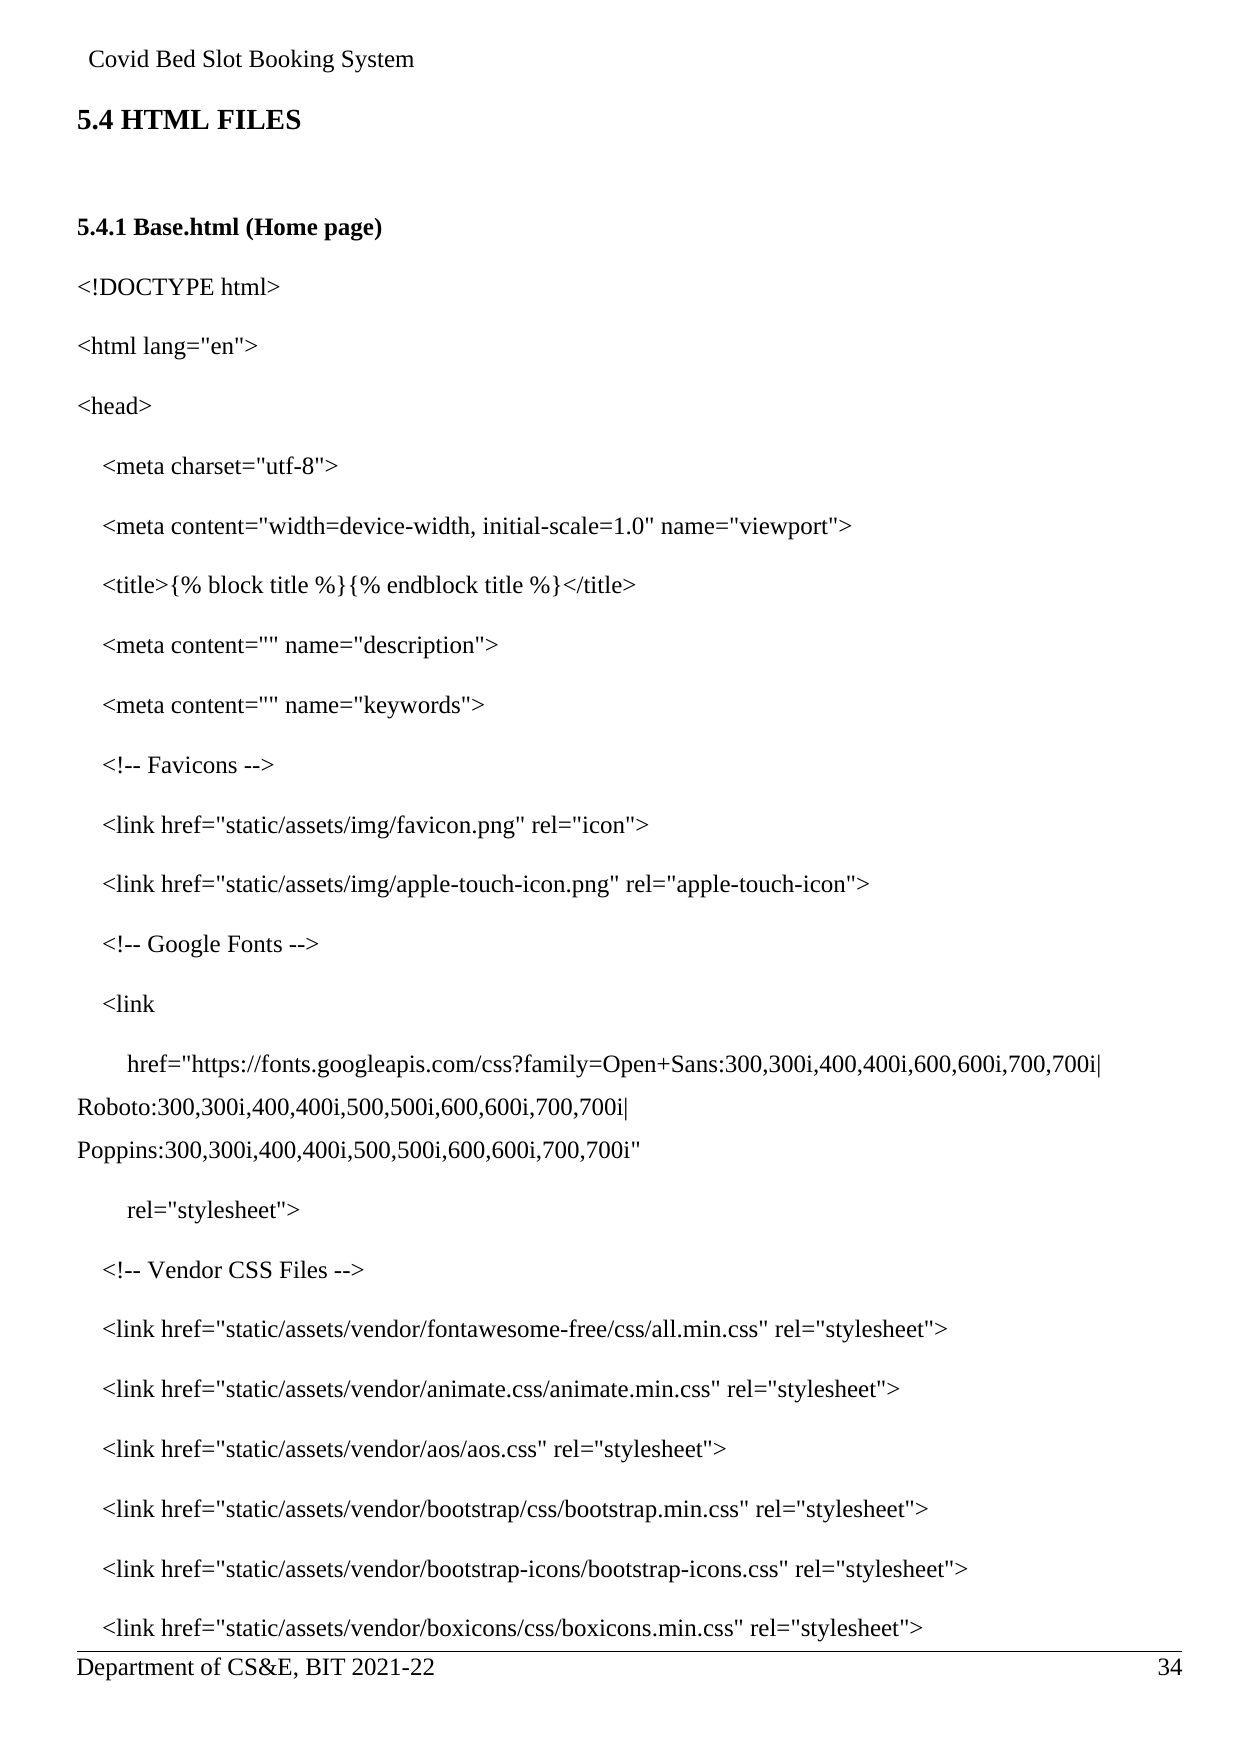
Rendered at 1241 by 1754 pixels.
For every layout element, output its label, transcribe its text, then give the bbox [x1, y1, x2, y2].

text <meta content="width=device-width, initial-scale=1.0" name="viewport"> [77, 511, 1181, 539]
text <link href="static/assets/vendor/aos/aos.css" rel="stylesheet"> [77, 1434, 1181, 1463]
text <!-- Favicons --> [77, 750, 1181, 779]
text <title>{% block title %}{% endblock title %}</title> [77, 571, 1181, 599]
text <link href="static/assets/vendor/fontawesome-free/css/all.min.css" rel="stylesheet"> [77, 1314, 1181, 1343]
text <meta content="" name="description"> [77, 630, 1181, 659]
text <link href="static/assets/vendor/bootstrap-icons/bootstrap-icons.css" rel="stylesheet"> [77, 1554, 1181, 1582]
text <html lang="en"> [77, 331, 1181, 360]
text href="https://fonts.googleapis.com/css?family=Open+Sans:300,300i,400,400i,600,600i,700,700i|Roboto:300,300i,400,400i,500,500i,600,600i,700,700i|Poppins:300,300i,400,400i,500,500i,600,600i,700,700i" [77, 1049, 1181, 1164]
text 5.4.1 Base.html (Home page) [77, 169, 1181, 241]
text <!-- Google Fonts --> [77, 929, 1181, 958]
text <link [77, 989, 1181, 1018]
text <link href="static/assets/vendor/boxicons/css/boxicons.min.css" rel="stylesheet"> [77, 1613, 1181, 1642]
text <meta content="" name="keywords"> [77, 690, 1181, 719]
text <link href="static/assets/img/apple-touch-icon.png" rel="apple-touch-icon"> [77, 869, 1181, 898]
text <link href="static/assets/img/favicon.png" rel="icon"> [77, 810, 1181, 838]
text <!-- Vendor CSS Files --> [77, 1255, 1181, 1283]
text <!DOCTYPE html> [77, 272, 1181, 300]
text rel="stylesheet"> [77, 1195, 1181, 1224]
text <head> [77, 391, 1181, 420]
text <link href="static/assets/vendor/animate.css/animate.min.css" rel="stylesheet"> [77, 1374, 1181, 1403]
text 5.4 HTML FILES [77, 102, 1181, 135]
text <meta charset="utf-8"> [77, 451, 1181, 480]
text <link href="static/assets/vendor/bootstrap/css/bootstrap.min.css" rel="stylesheet"> [77, 1494, 1181, 1523]
